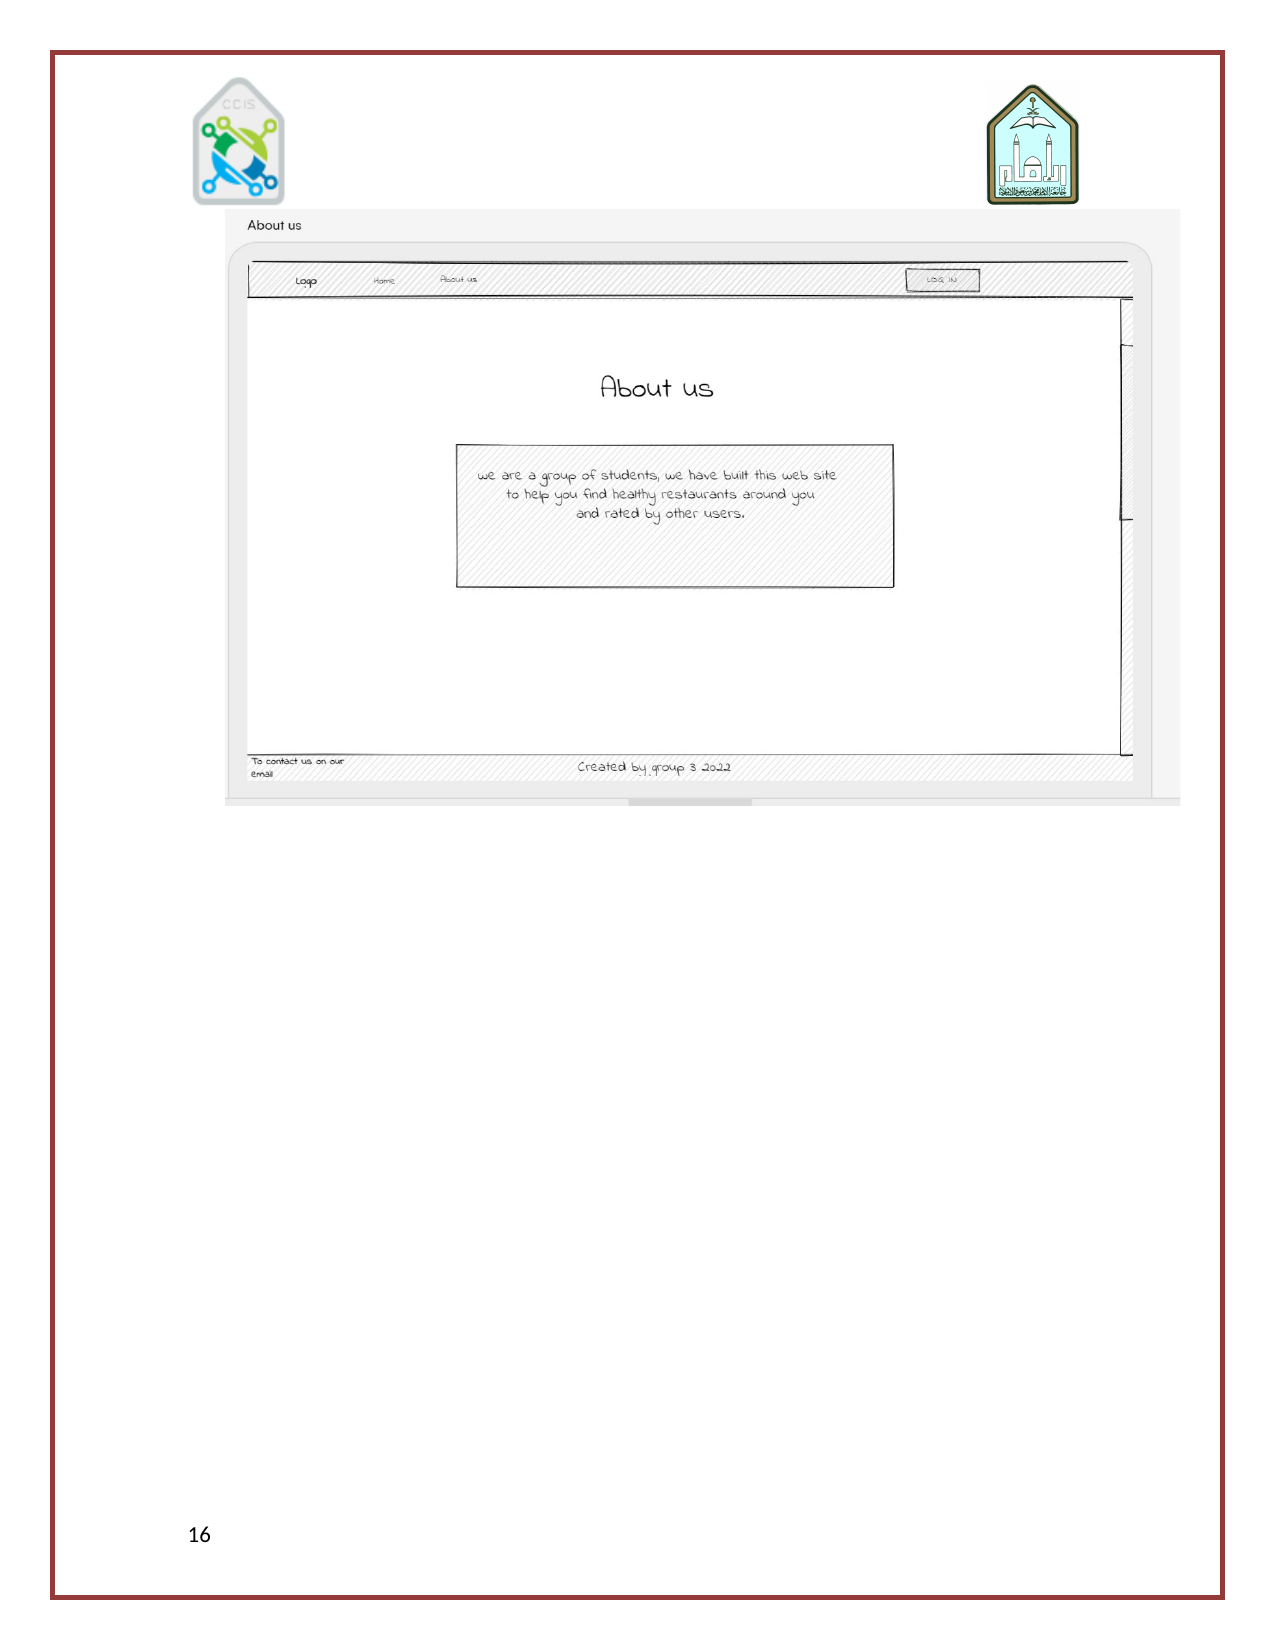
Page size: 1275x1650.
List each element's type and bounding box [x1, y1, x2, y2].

picture [187, 73, 1181, 806]
